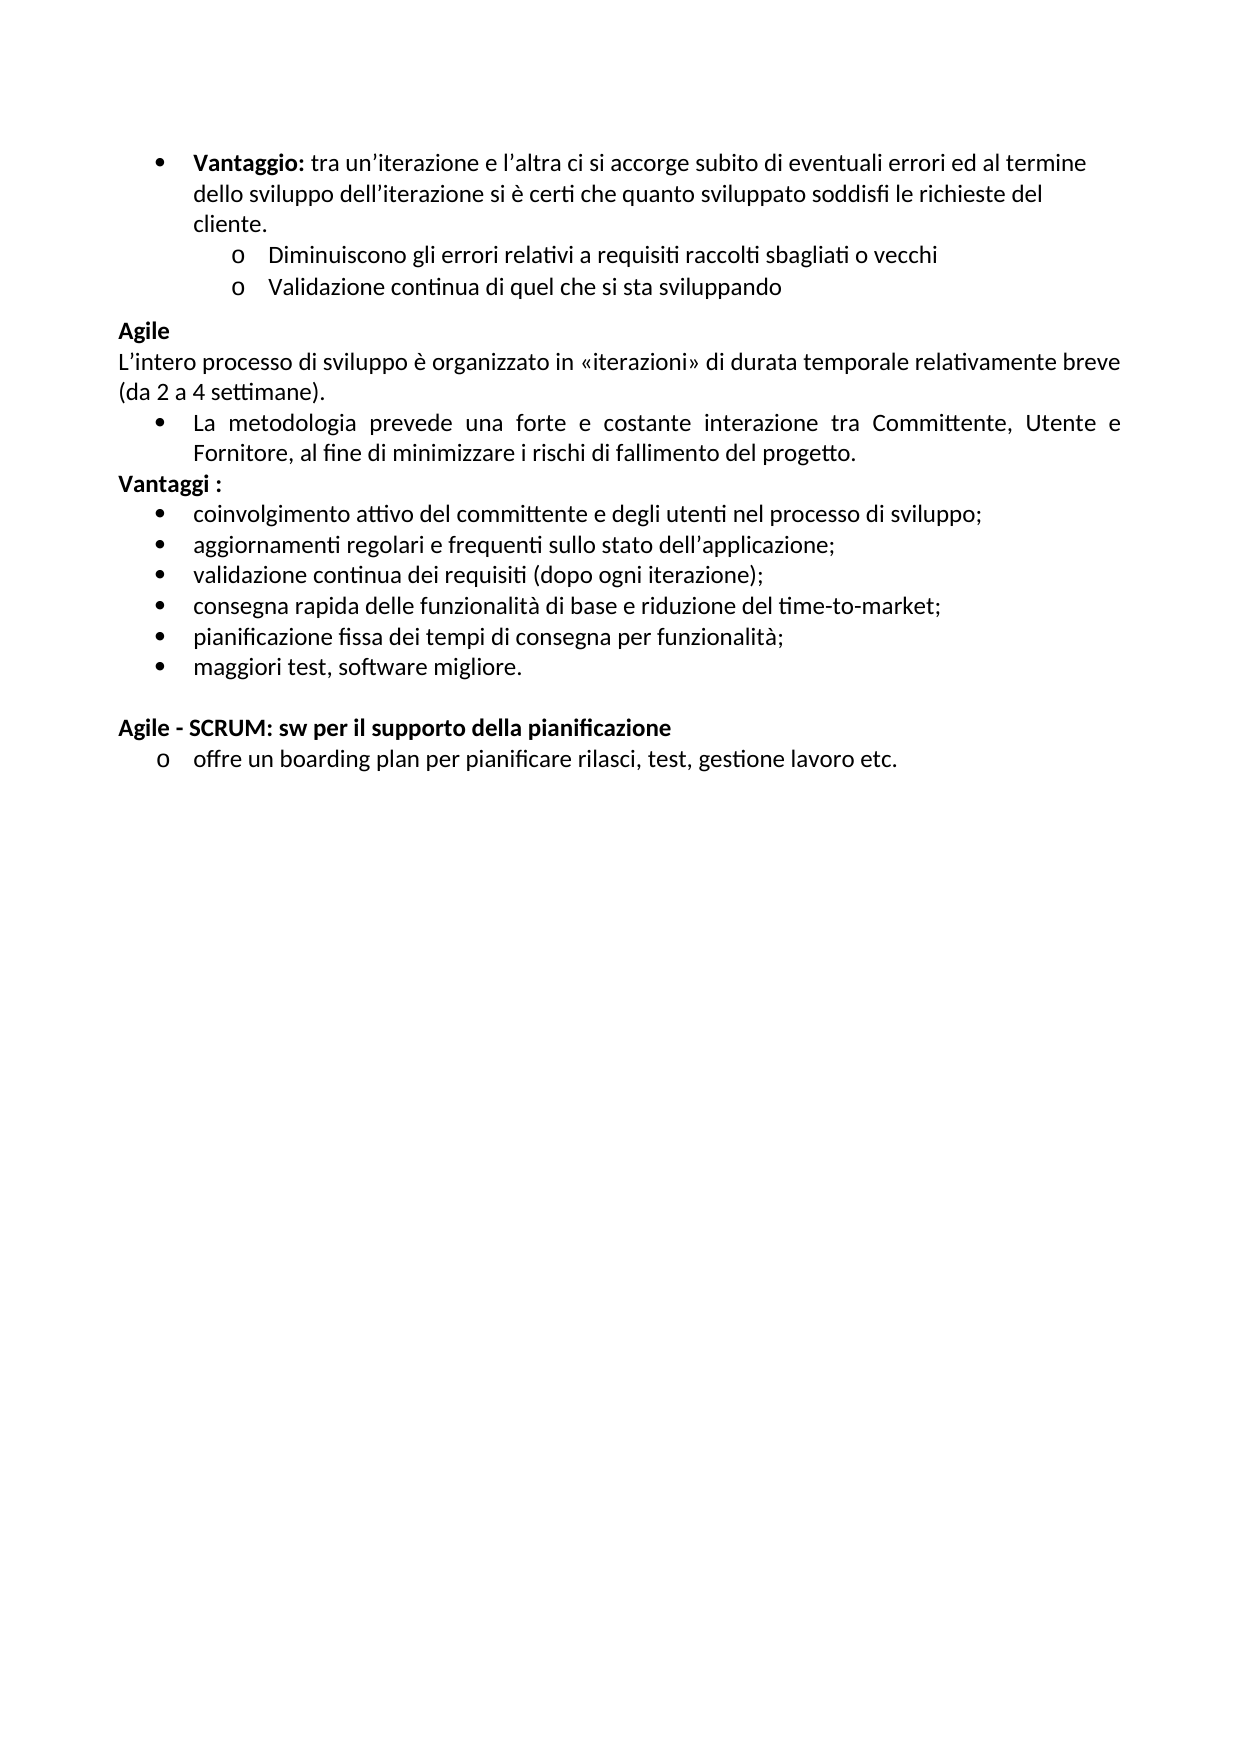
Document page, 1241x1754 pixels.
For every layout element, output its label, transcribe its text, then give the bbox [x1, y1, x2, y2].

list pianificazione fissa dei tempi di consegna per funzionalità; [156, 621, 1122, 651]
text Agile L’intero processo di sviluppo è organizzato in «iterazioni» di durata temporale relativamente breve (da 2 a 4 settimane). [118, 315, 1122, 407]
list Vantaggio: tra un’iterazione e l’altra ci si accorge subito di eventuali errori ed al termine dello sviluppo dell’iterazione si è certi che quanto sviluppato soddisfi le richieste del cliente. [156, 148, 1122, 239]
text Agile - SCRUM: sw per il supporto della pianificazione [118, 712, 1122, 743]
list La metodologia prevede una forte e costante interazione tra Committente, Utente e Fornitore, al fine di minimizzare i rischi di fallimento del progetto. [156, 407, 1122, 468]
list validazione continua dei requisiti (dopo ogni iterazione); [156, 559, 1122, 590]
list Validazione continua di quel che si sta sviluppando [231, 271, 1122, 303]
list aggiornamenti regolari e frequenti sullo stato dell’applicazione; [156, 529, 1122, 559]
list offre un boarding plan per pianificare rilasci, test, gestione lavoro etc. [156, 743, 1122, 774]
list Diminuiscono gli errori relativi a requisiti raccolti sbagliati o vecchi [231, 239, 1122, 271]
list maggiori test, software migliore. [156, 651, 1122, 682]
list coinvolgimento attivo del committente e degli utenti nel processo di sviluppo; [156, 498, 1122, 529]
list consegna rapida delle funzionalità di base e riduzione del time-to-market; [156, 590, 1122, 621]
text Vantaggi : [118, 468, 1122, 498]
